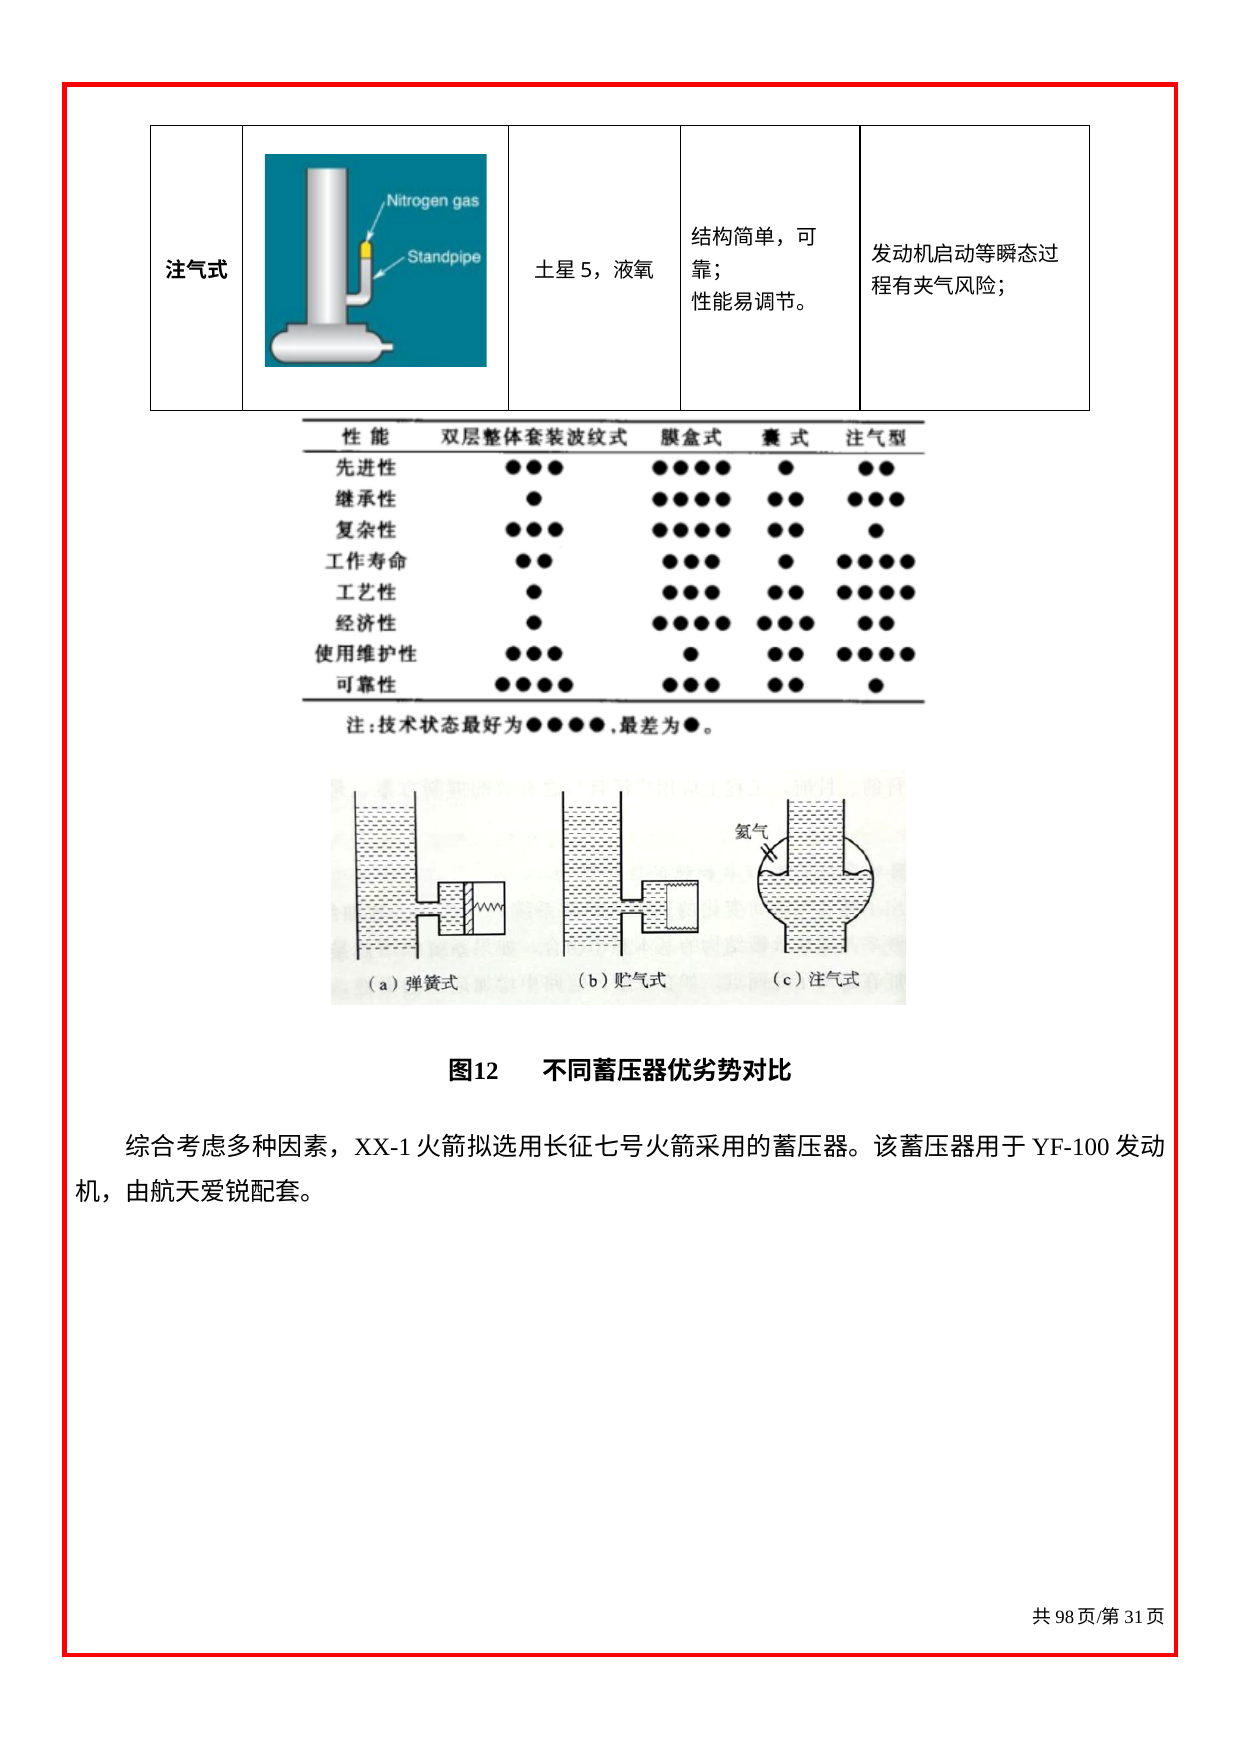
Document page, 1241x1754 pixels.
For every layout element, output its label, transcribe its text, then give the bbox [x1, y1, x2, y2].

table_cell [243, 126, 508, 410]
text 不同蓄压器优劣势对比 [75, 1036, 1165, 1101]
picture [264, 154, 487, 367]
picture [297, 411, 944, 743]
table_cell 土星5，液氧 [509, 126, 680, 410]
list 综合考虑多种因素，XX-1火箭拟选用长征七号火箭采用的蓄压器。该蓄压器用于YF-100发动机，由航天爱锐配套。 [75, 1126, 1165, 1208]
table_cell 结构简单，可靠； 性能易调节。 [681, 126, 859, 410]
table_cell 注气式 [151, 126, 242, 410]
table_cell 发动机启动等瞬态过程有夹气风险； [861, 126, 1089, 410]
